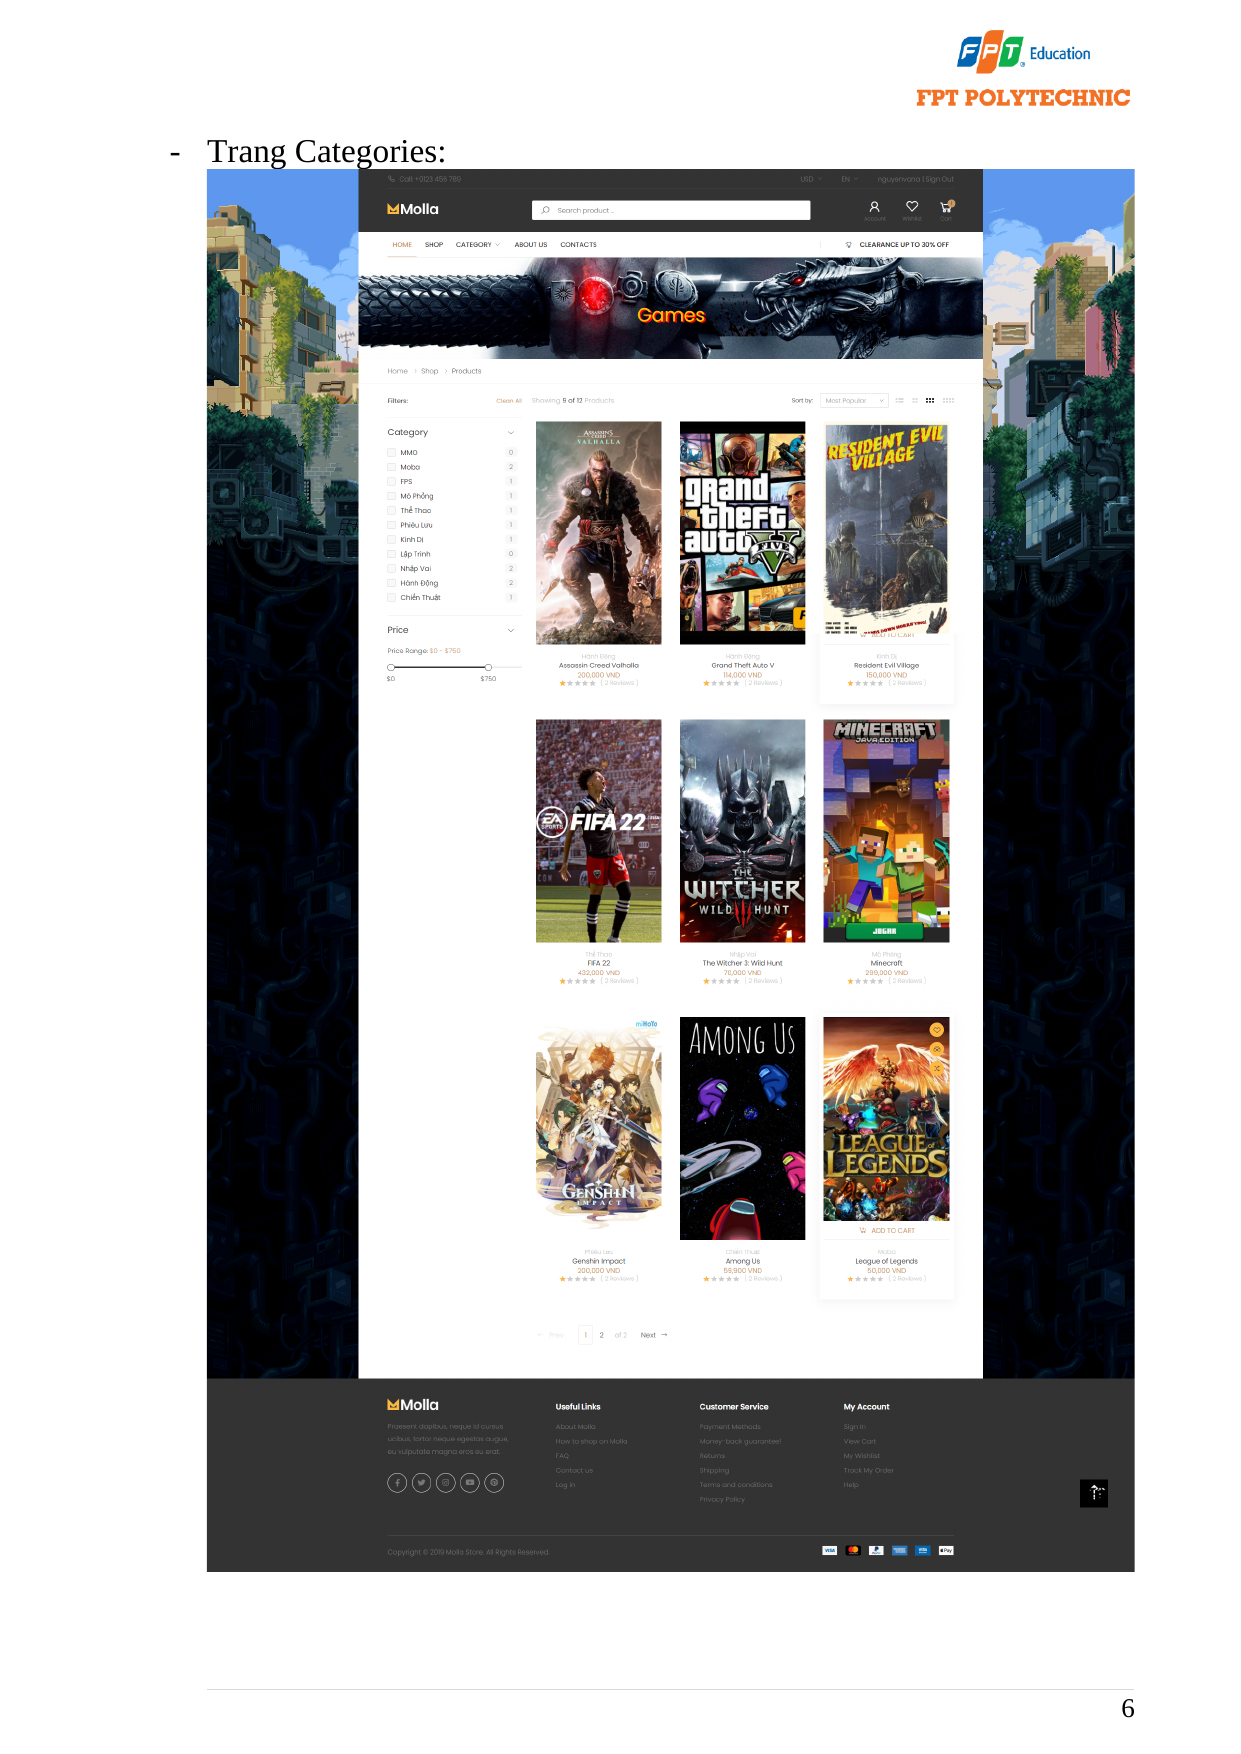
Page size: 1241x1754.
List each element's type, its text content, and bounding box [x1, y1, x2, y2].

list Trang Categories: [169, 131, 1134, 169]
picture [206, 169, 1135, 1572]
picture [899, 23, 1135, 110]
